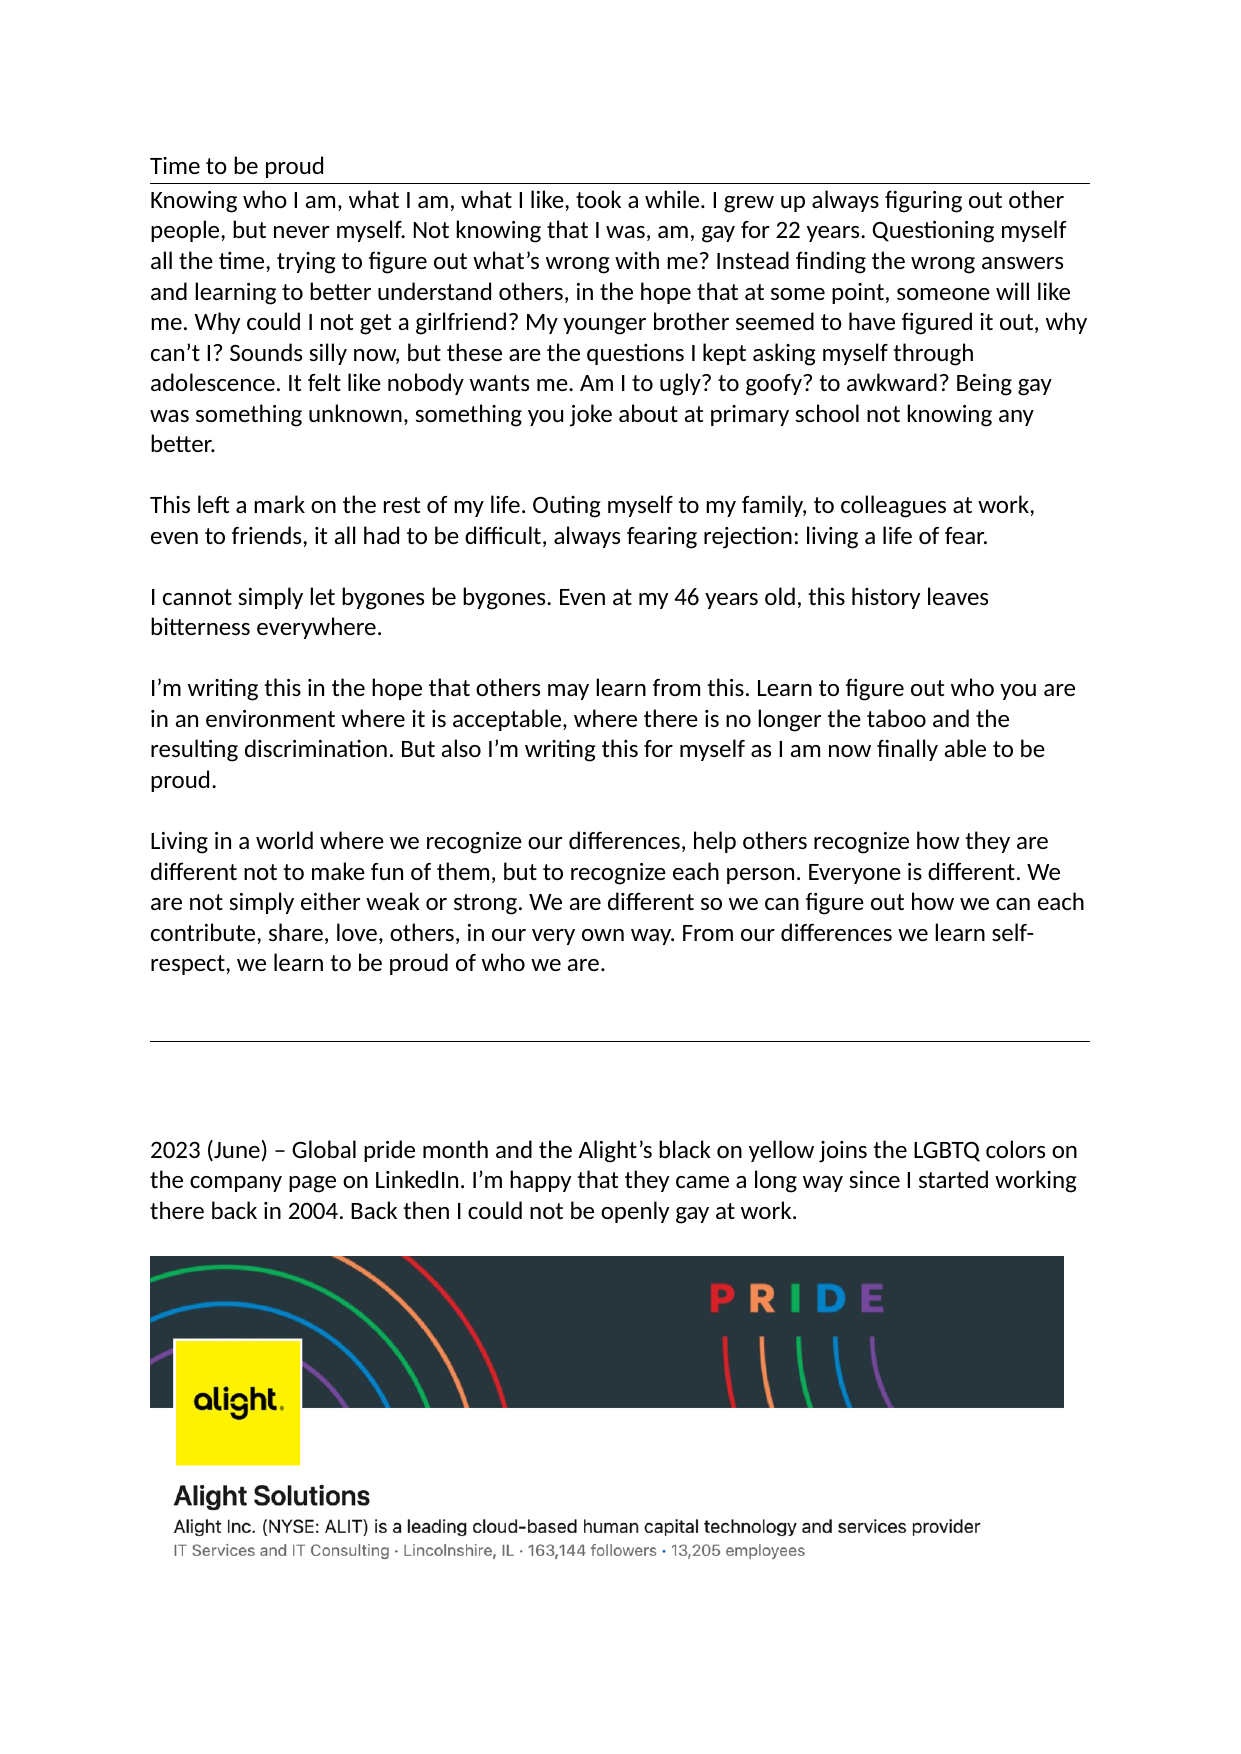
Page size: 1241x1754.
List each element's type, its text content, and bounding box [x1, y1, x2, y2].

picture [150, 1256, 1064, 1576]
text I’m writing this in the hope that others may learn from this. Learn to figure out who you are in an environment where it is acceptable, where there is no longer the taboo and the resulting discrimination. But also I’m writing this for myself as I am now finally able to be proud. [150, 672, 1090, 794]
text Living in a world where we recognize our differences, help others recognize how they are different not to make fun of them, but to recognize each person. Everyone is different. We are not simply either weak or strong. We are different so we can figure out how we can each contribute, share, love, others, in our very own way. From our differences we learn self-respect, we learn to be proud of who we are. [150, 825, 1090, 978]
text Knowing who I am, what I am, what I like, took a while. I grew up always figuring out other people, but never myself. Not knowing that I was, am, gay for 22 years. Questioning myself all the time, trying to figure out what’s wrong with me? Instead finding the wrong answers and learning to better understand others, in the hope that at some point, someone will like me. Why could I not get a girlfriend? My younger brother seemed to have figured it out, why can’t I? Sounds silly now, but these are the questions I kept asking myself through adolescence. It felt like nobody wants me. Am I to ugly? to goofy? to awkward? Being gay was something unknown, something you joke about at primary school not knowing any better. [150, 184, 1090, 459]
text This left a mark on the rest of my life. Outing myself to my family, to colleagues at work, even to friends, it all had to be difficult, always fearing rejection: living a life of fear. [150, 489, 1090, 550]
text 2023 (June) – Global pride month and the Alight’s black on yellow joins the LGBTQ colors on the company page on LinkedIn. I’m happy that they came a long way since I started working there back in 2004. Back then I could not be openly gay at work. [150, 1134, 1090, 1226]
text Time to be proud [150, 150, 1090, 183]
text I cannot simply let bygones be bygones. Even at my 46 years old, this history leaves bitterness everywhere. [150, 581, 1090, 642]
